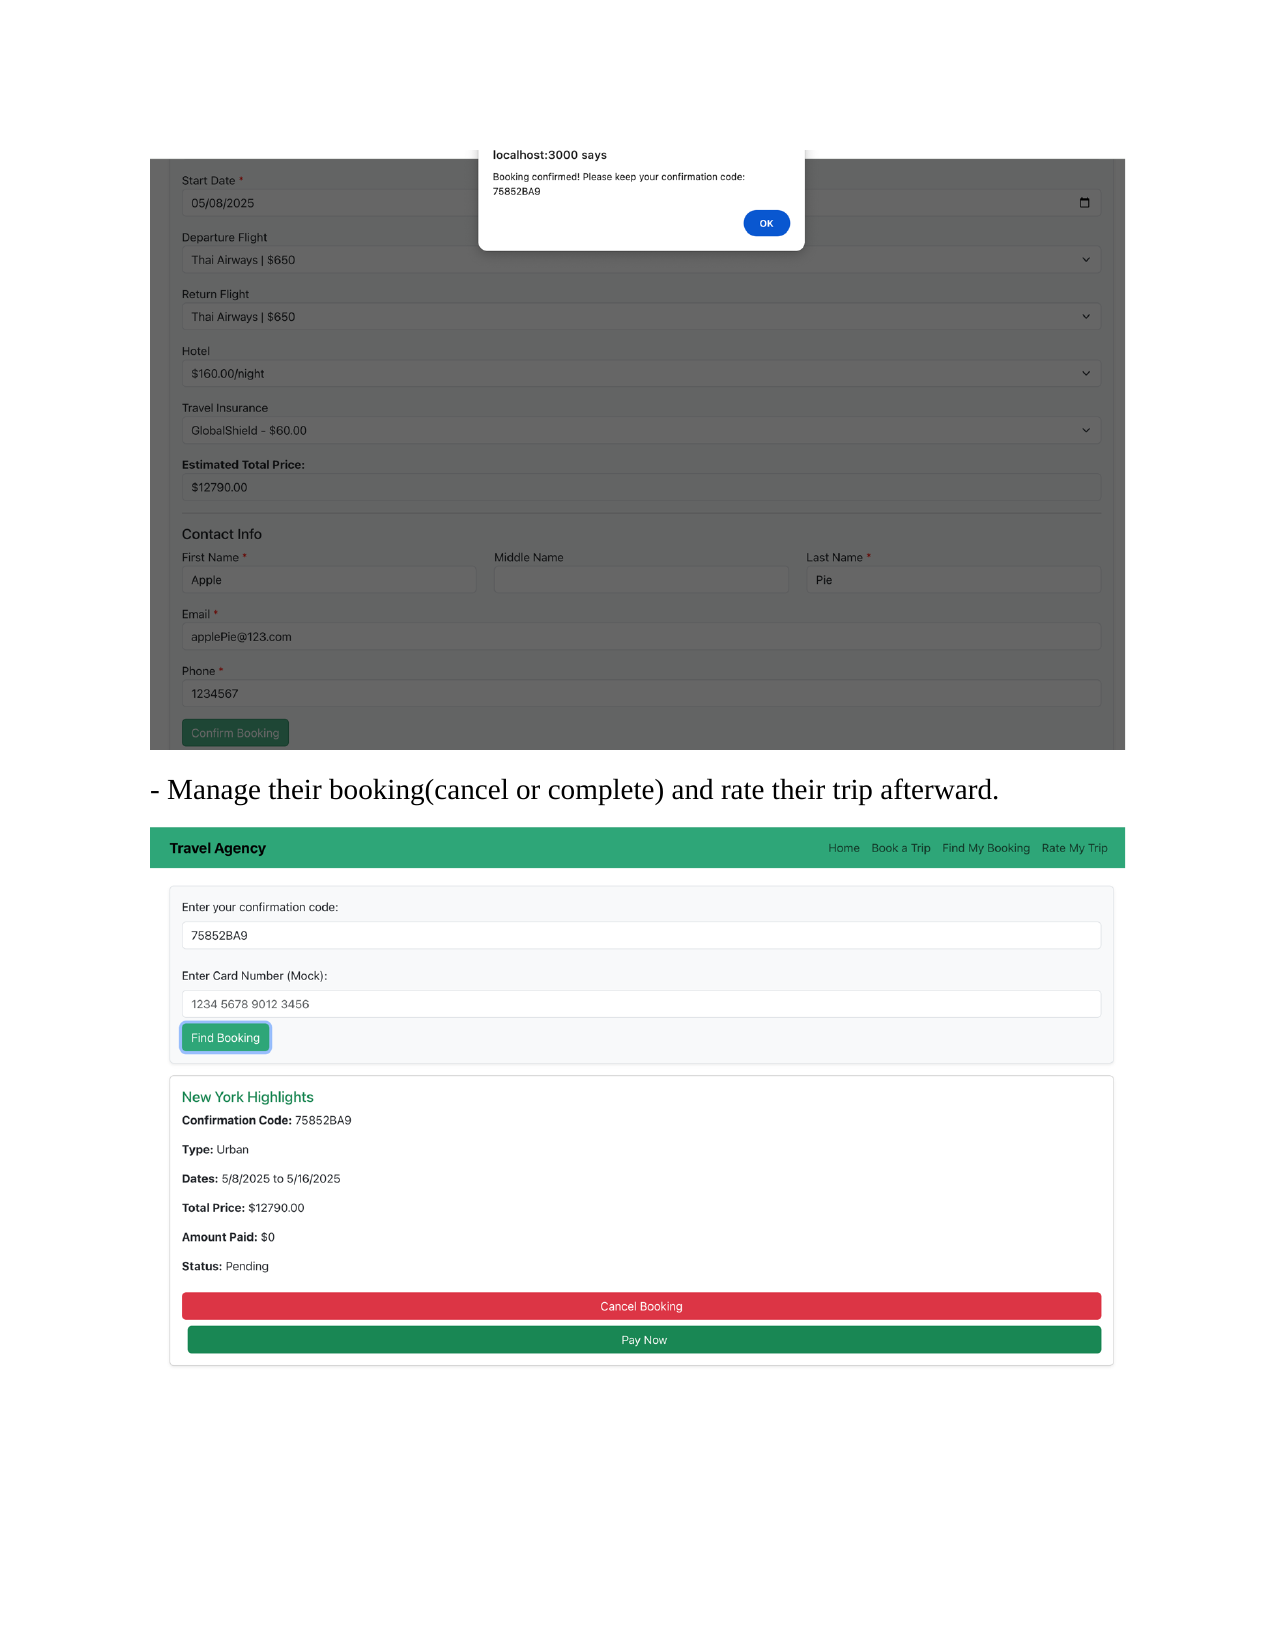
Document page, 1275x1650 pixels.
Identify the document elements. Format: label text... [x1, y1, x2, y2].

picture [150, 827, 1125, 1373]
text - Manage their booking(cancel or complete) and rate their trip afterward. [150, 772, 1125, 805]
picture [150, 150, 1125, 750]
